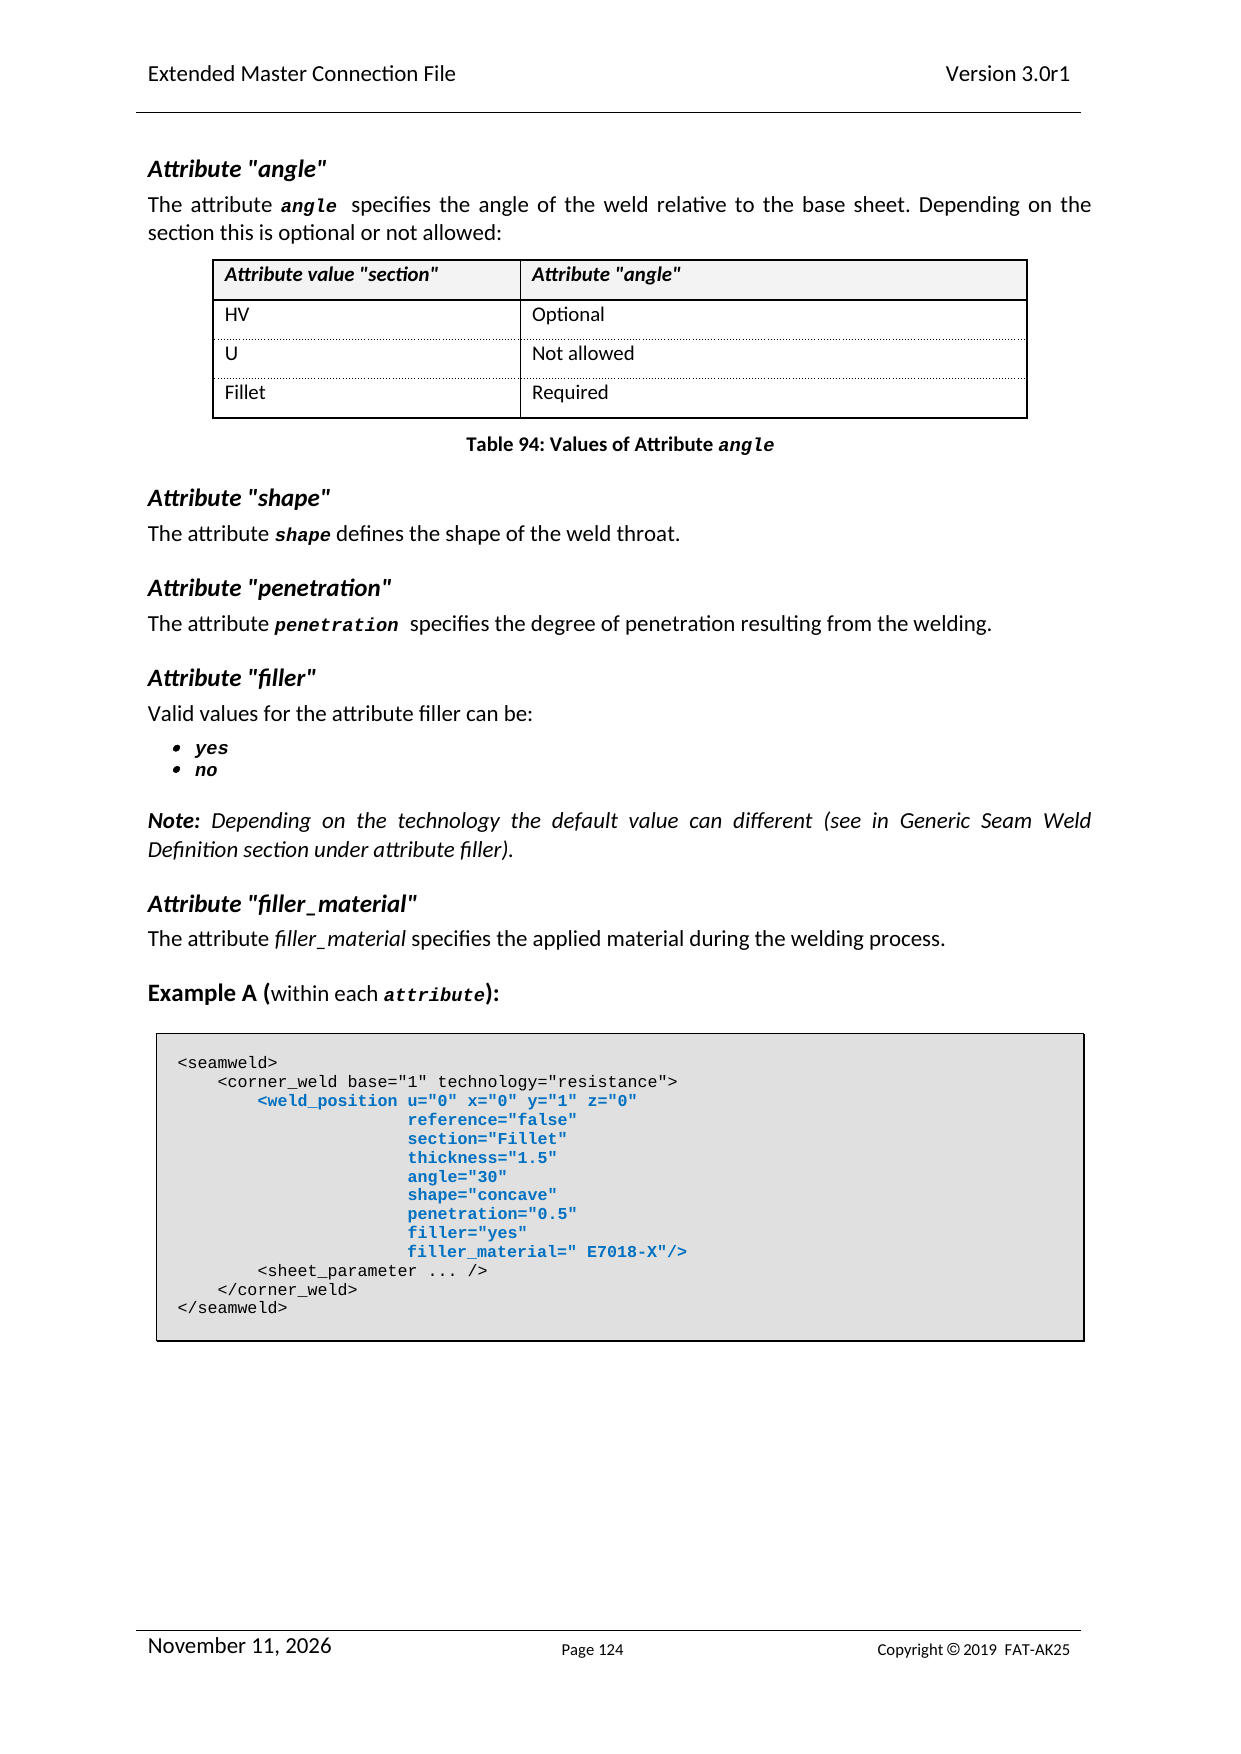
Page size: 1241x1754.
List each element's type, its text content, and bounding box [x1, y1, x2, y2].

text shape="concave" [157, 1184, 1083, 1203]
list no [171, 760, 1092, 782]
text penetration="0.5" [157, 1203, 1083, 1222]
subtitle Attribute "filler_material" [148, 888, 1092, 918]
text </corner_weld> [157, 1278, 1083, 1297]
text thickness="1.5" [157, 1146, 1083, 1165]
text section="Fillet" [157, 1127, 1083, 1146]
text Note: Depending on the technology the default value can different (see in Generic Seam Weld Definition section under attribute filler). [148, 807, 1092, 863]
text filler="yes" [157, 1222, 1083, 1240]
subtitle Attribute "shape" [148, 482, 1092, 513]
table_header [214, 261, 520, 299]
text The attribute penetration specifies the degree of penetration resulting from the welding. [148, 609, 1092, 637]
text Example A (within each attribute): [148, 977, 1092, 1008]
text Valid values for the attribute filler can be: [148, 699, 1092, 727]
text reference="false" [157, 1108, 1083, 1127]
list yes [171, 739, 1092, 760]
text The attribute angle specifies the angle of the weld relative to the base sheet. Depending on the section this is optional or not allowed: [148, 190, 1092, 246]
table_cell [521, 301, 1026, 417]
text <seamweld> [157, 1052, 1083, 1071]
subtitle Attribute "angle" [148, 154, 1092, 184]
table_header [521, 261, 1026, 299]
subtitle Attribute "penetration" [148, 572, 1092, 603]
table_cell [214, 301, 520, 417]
text angle="30" [157, 1165, 1083, 1184]
subtitle Attribute "filler" [148, 662, 1092, 692]
text </seamweld> [157, 1297, 1083, 1316]
text The attribute shape defines the shape of the weld throat. [148, 519, 1092, 547]
text <corner_weld base="1" technology="resistance"> [157, 1071, 1083, 1089]
text filler_material=" E7018-X"/> [157, 1240, 1083, 1259]
text The attribute filler_material specifies the applied material during the welding process. [148, 924, 1092, 952]
text <weld_position u="0" x="0" y="1" z="0" [157, 1089, 1083, 1108]
text <sheet_parameter ... /> [157, 1259, 1083, 1278]
